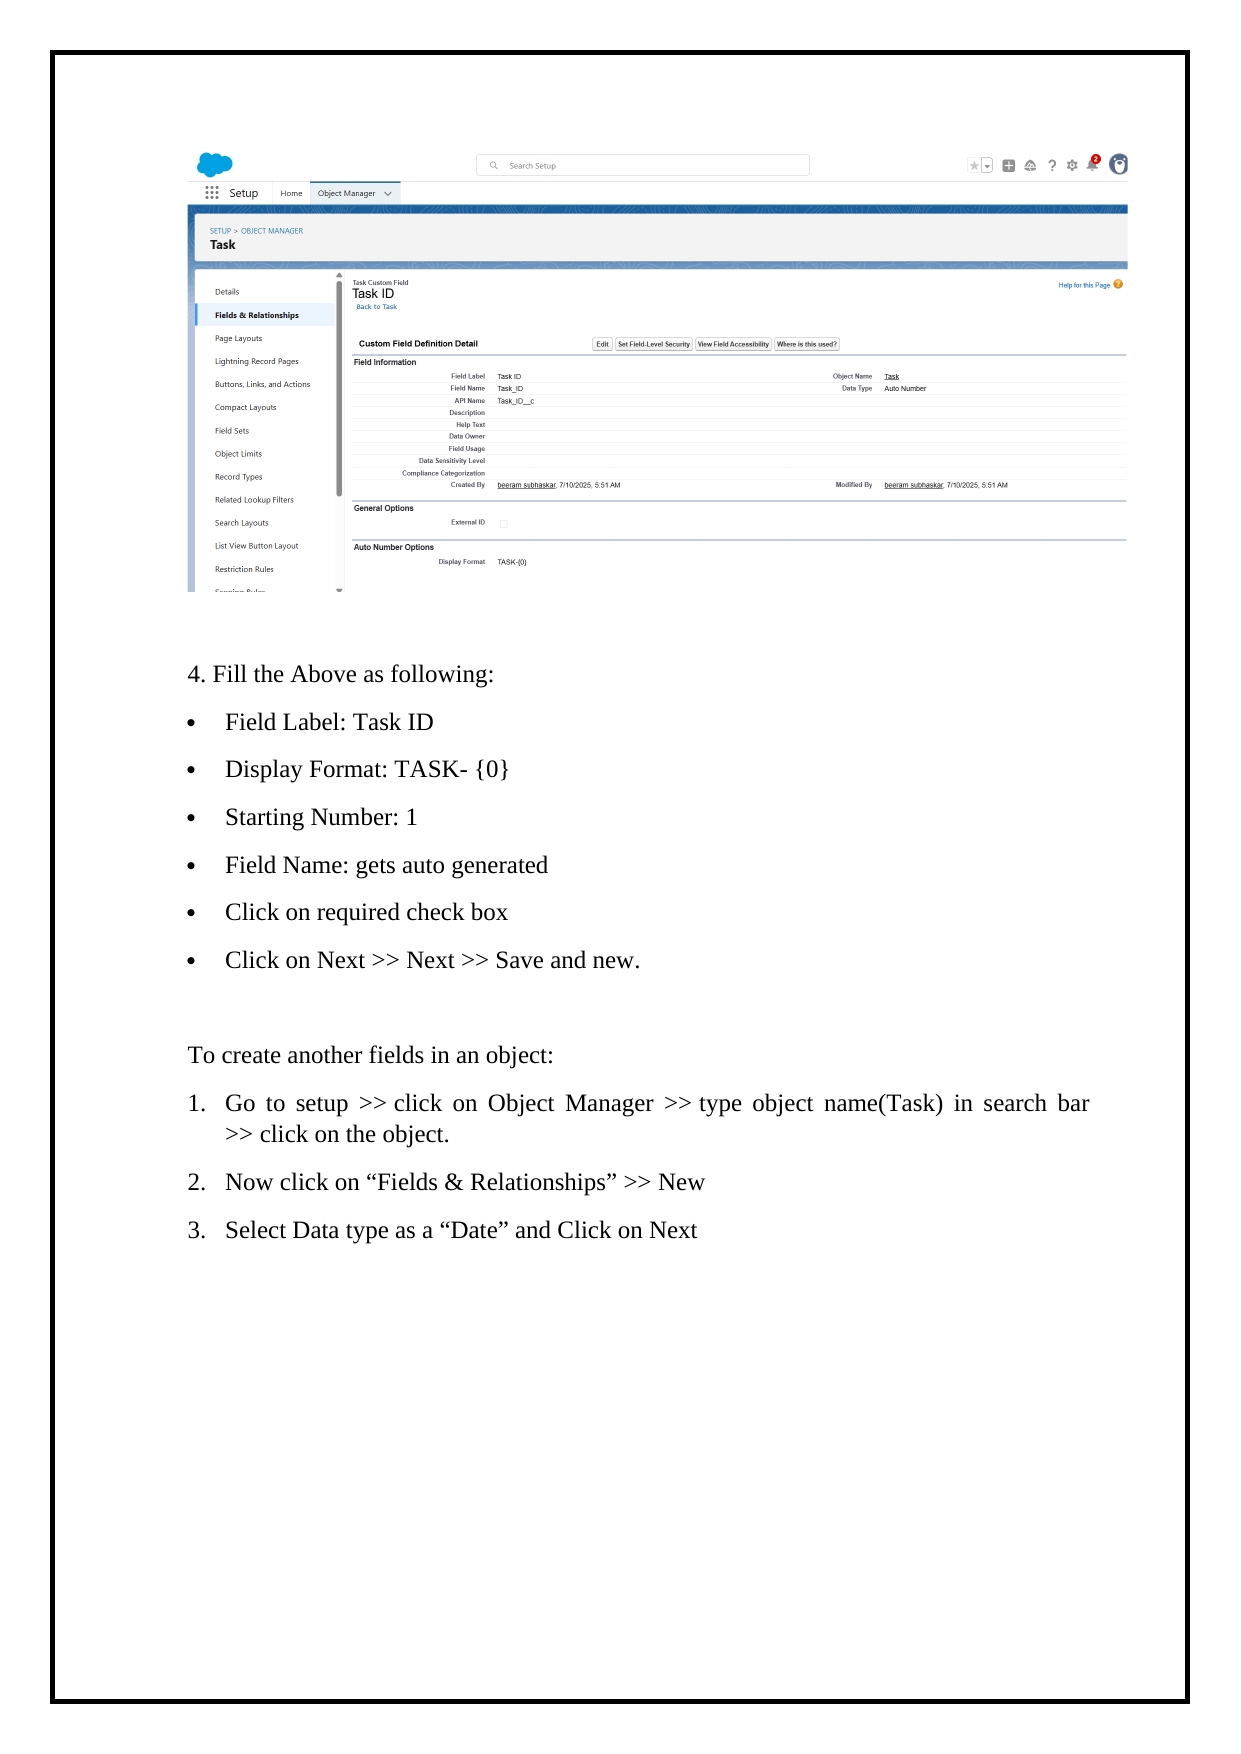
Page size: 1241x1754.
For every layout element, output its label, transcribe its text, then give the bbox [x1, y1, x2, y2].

list Select Data type as a “Date” and Click on Next [187, 1215, 1090, 1243]
list Click on required check box [187, 897, 1090, 926]
list Click on Next >> Next >> Save and new. [187, 945, 1090, 974]
list Display Format: TASK- {0} [187, 754, 1090, 783]
text To create another fields in an object: [187, 1041, 1090, 1069]
list Starting Number: 1 [187, 802, 1090, 831]
list Go to setup >> click on Object Manager >> type object name(Task) in search bar >> click on the object. [187, 1088, 1090, 1148]
list Field Name: gets auto generated [187, 850, 1090, 878]
list Field Label: Task ID [187, 707, 1090, 735]
picture [187, 150, 1128, 592]
text 4. Fill the Above as following: [187, 659, 1090, 688]
list Now click on “Fields & Relationships” >> New [187, 1167, 1090, 1196]
